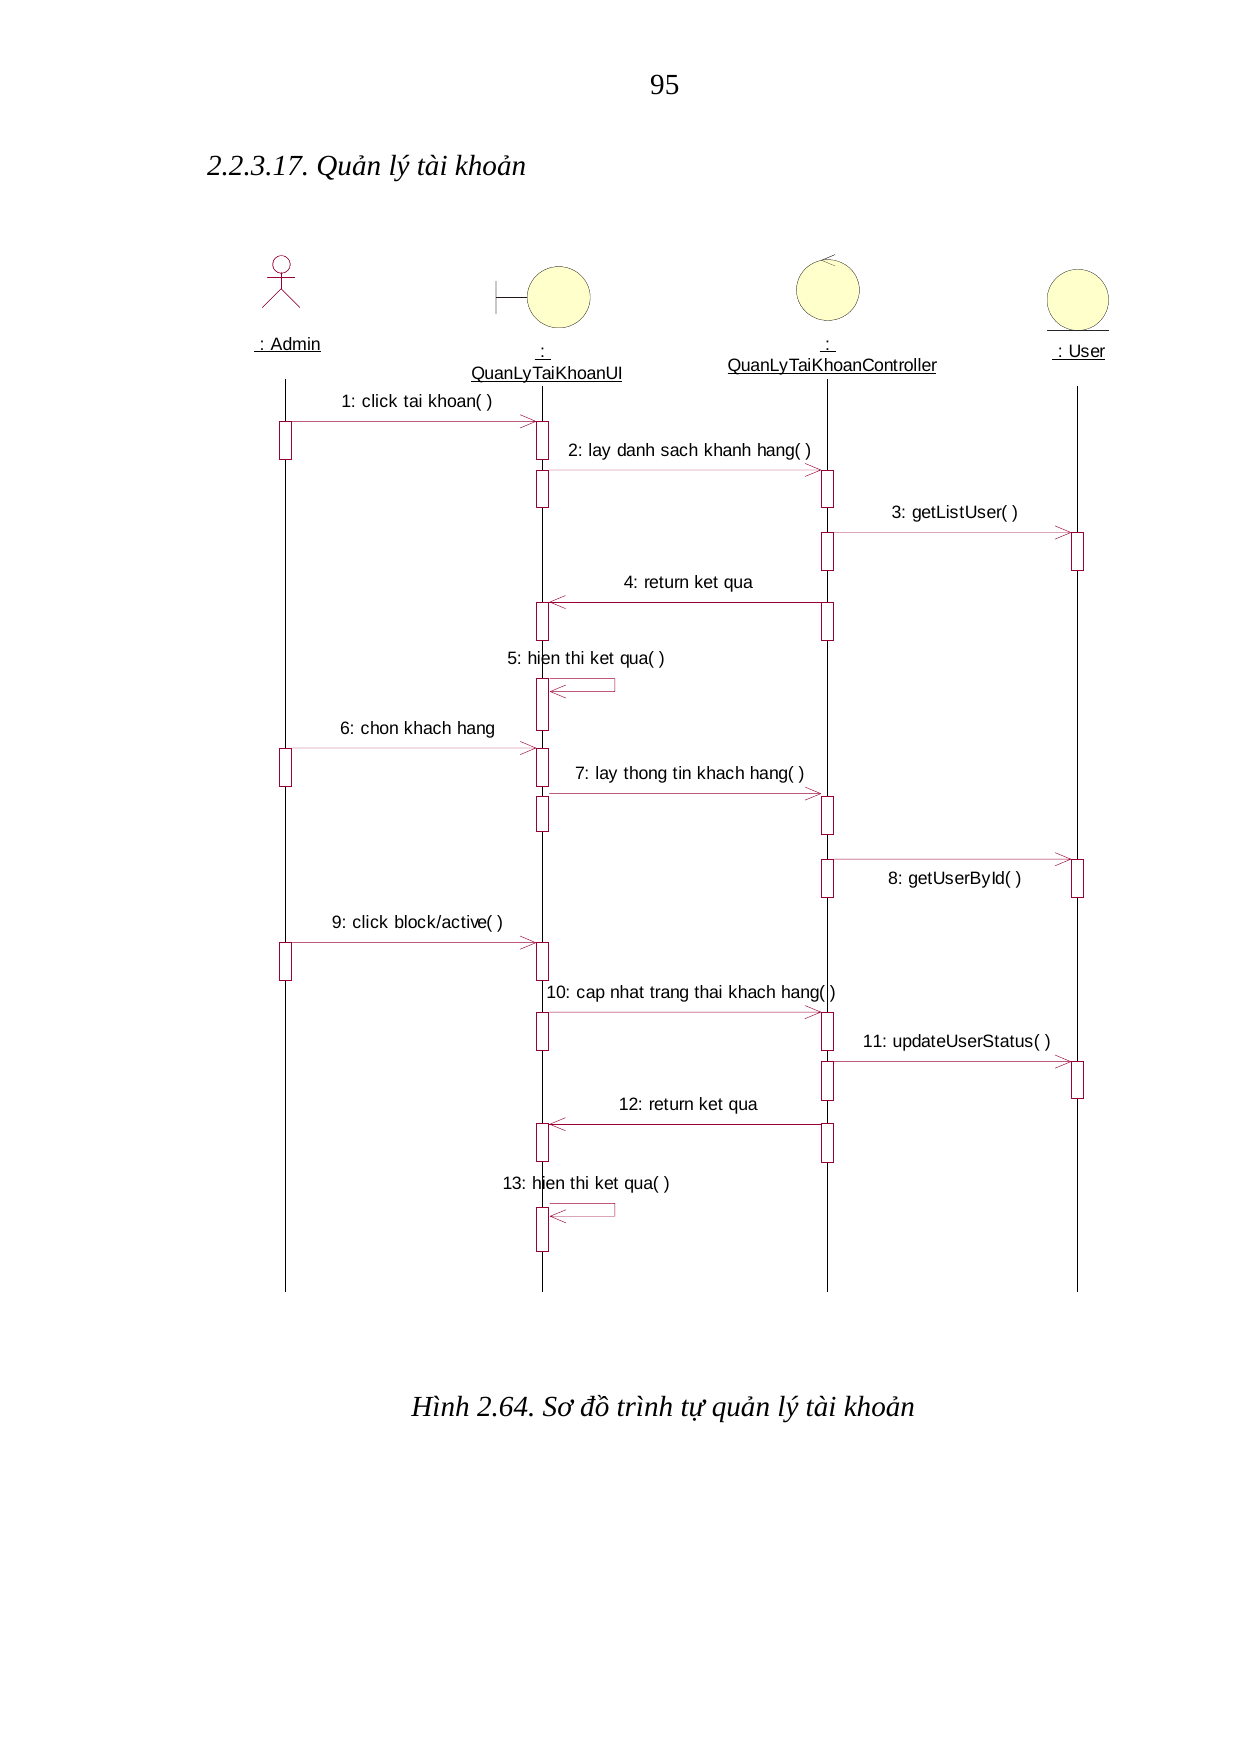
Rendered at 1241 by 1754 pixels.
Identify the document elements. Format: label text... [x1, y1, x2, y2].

subtitle Quản lý tài khoản [207, 148, 1122, 181]
